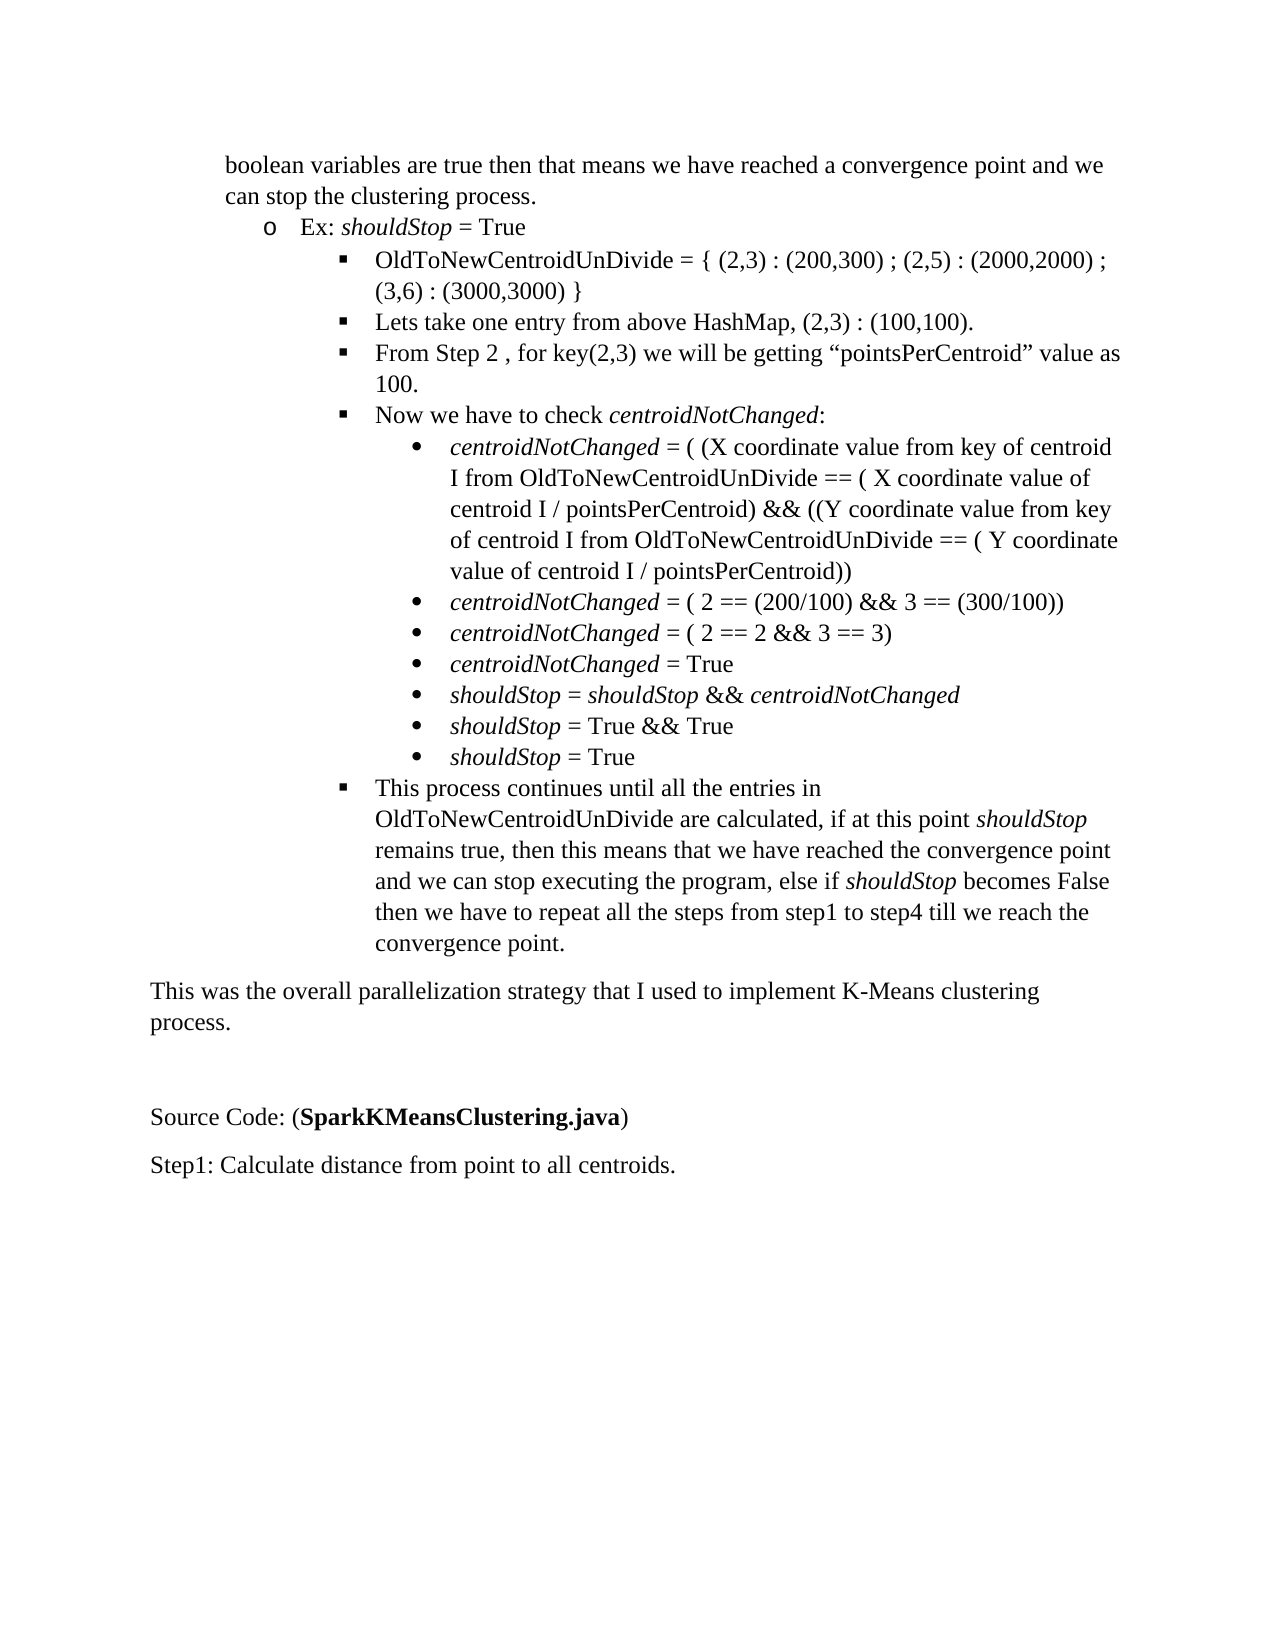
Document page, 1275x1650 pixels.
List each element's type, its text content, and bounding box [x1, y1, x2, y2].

list shouldStop = shouldStop && centroidNotChanged [412, 680, 1125, 709]
list centroidNotChanged = True [412, 649, 1125, 678]
list Lets take one entry from above HashMap, (2,3) : (100,100). [337, 307, 1125, 336]
list shouldStop = True [412, 742, 1125, 771]
text Source Code: (SparkKMeansClustering.java) [150, 1102, 1125, 1131]
list Now we have to check centroidNotChanged: [337, 401, 1125, 429]
list From Step 2 , for key(2,3) we will be getting “pointsPerCentroid” value as 100. [337, 338, 1125, 398]
text Step1: Calculate distance from point to all centroids. [150, 1150, 1125, 1179]
list OldToNewCentroidUnDivide = { (2,3) : (200,300) ; (2,5) : (2000,2000) ; (3,6) : (3000,3000) } [337, 245, 1125, 305]
list Ex: shouldStop = True [262, 212, 1125, 243]
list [187, 150, 1125, 210]
list centroidNotChanged = ( 2 == 2 && 3 == 3) [412, 618, 1125, 647]
list centroidNotChanged = ( 2 == (200/100) && 3 == (300/100)) [412, 587, 1125, 616]
list This process continues until all the entries in OldToNewCentroidUnDivide are calculated, if at this point shouldStop remains true, then this means that we have reached the convergence point and we can stop executing the program, else if shouldStop becomes False then we have to repeat all the steps from step1 to step4 till we reach the convergence point. [337, 773, 1125, 957]
list centroidNotChanged = ( (X coordinate value from key of centroid I from OldToNewCentroidUnDivide == ( X coordinate value of centroid I / pointsPerCentroid) && ((Y coordinate value from key of centroid I from OldToNewCentroidUnDivide == ( Y coordinate value of centroid I / pointsPerCentroid)) [412, 432, 1125, 584]
text This was the overall parallelization strategy that I used to implement K-Means clustering process. [150, 976, 1125, 1036]
list shouldStop = True && True [412, 711, 1125, 740]
